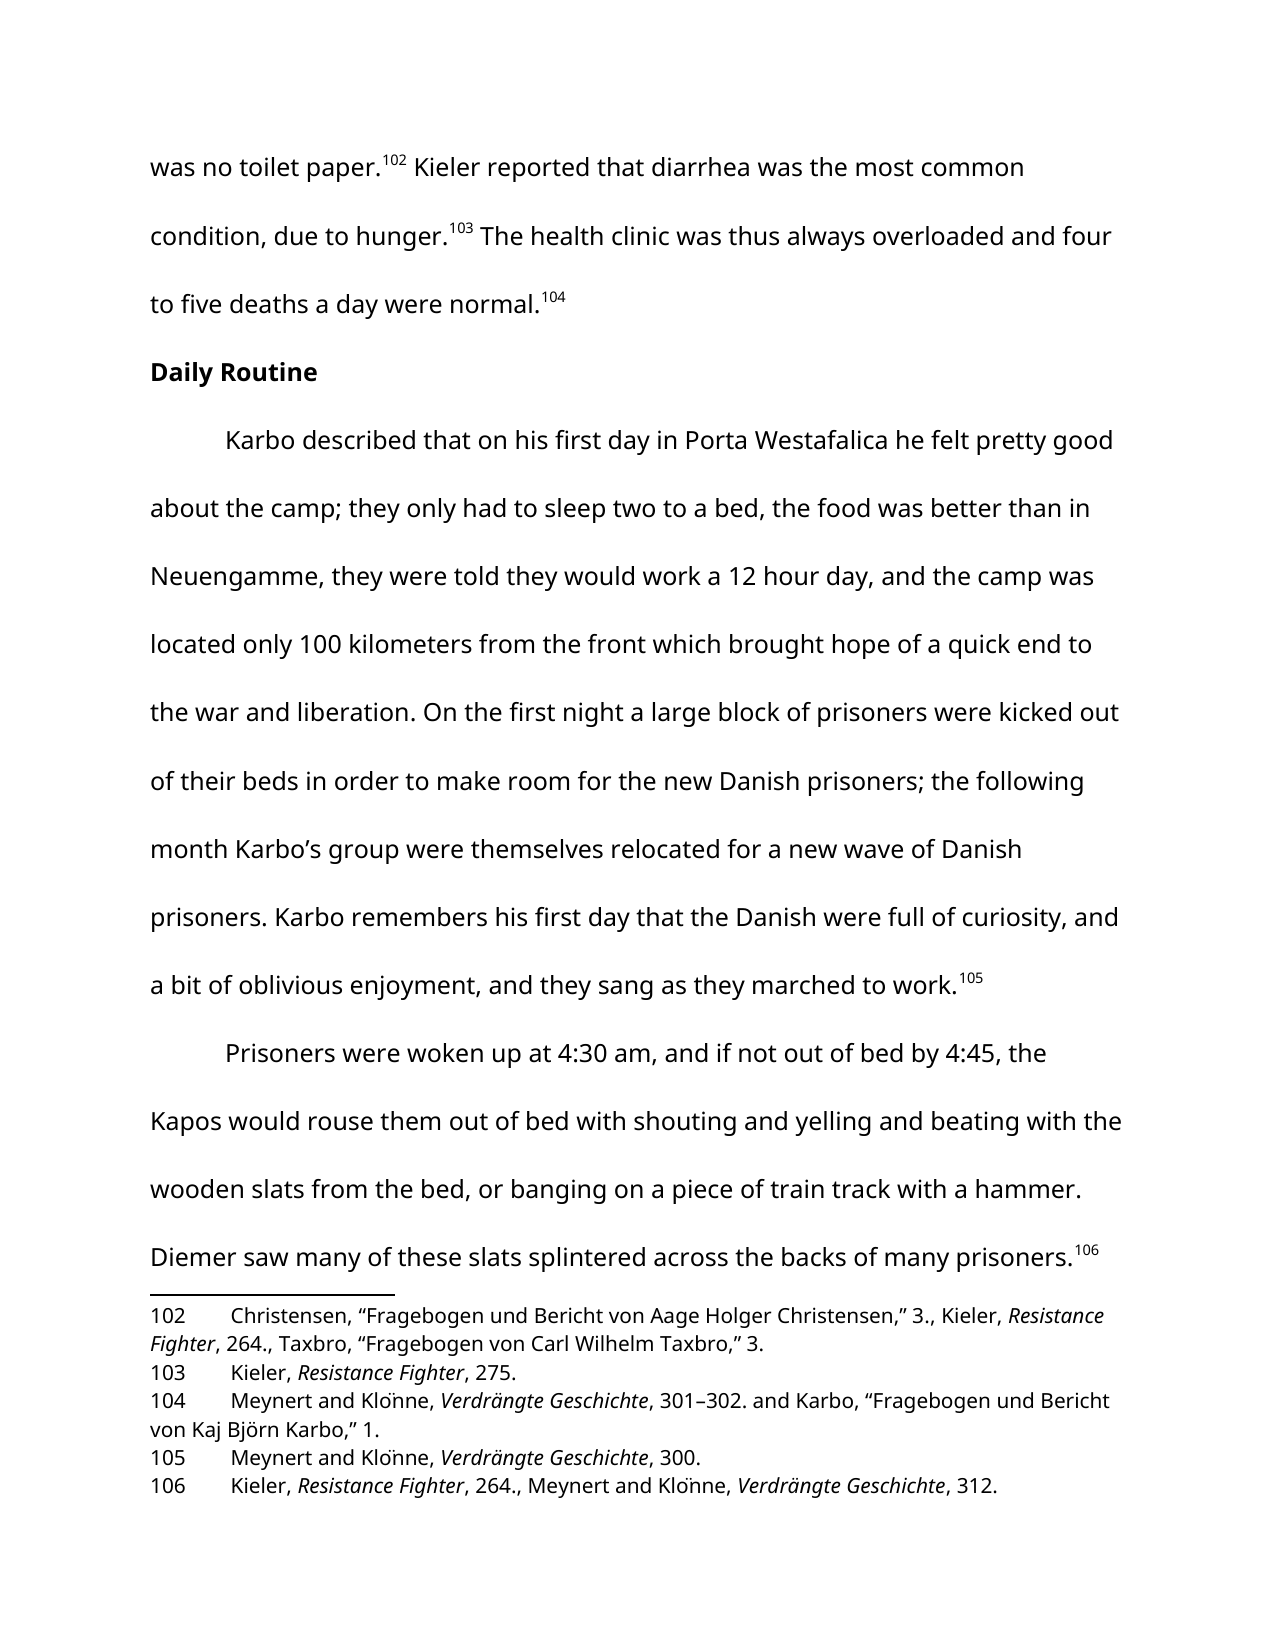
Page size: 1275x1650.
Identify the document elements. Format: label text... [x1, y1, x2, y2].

text Daily Routine [150, 354, 1125, 388]
text Prisoners were woken up at 4:30 am, and if not out of bed by 4:45, the Kapos would rouse them out of bed with shouting and yelling and beating with the wooden slats from the bed, or banging on a piece of train track with a hammer. Diemer saw many of these slats splintered across the backs of many prisoners. [150, 1036, 1125, 1274]
text Karbo described that on his first day in Porta Westafalica he felt pretty good about the camp; they only had to sleep two to a bed, the food was better than in Neuengamme, they were told they would work a 12 hour day, and the camp was located only 100 kilometers from the front which brought hope of a quick end to the war and liberation. On the first night a large block of prisoners were kicked out of their beds in order to make room for the new Danish prisoners; the following month Karbo’s group were themselves relocated for a new wave of Danish prisoners. Karbo remembers his first day that the Danish were full of curiosity, and a bit of oblivious enjoyment, and they sang as they marched to work. [150, 422, 1125, 1002]
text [150, 150, 1125, 320]
